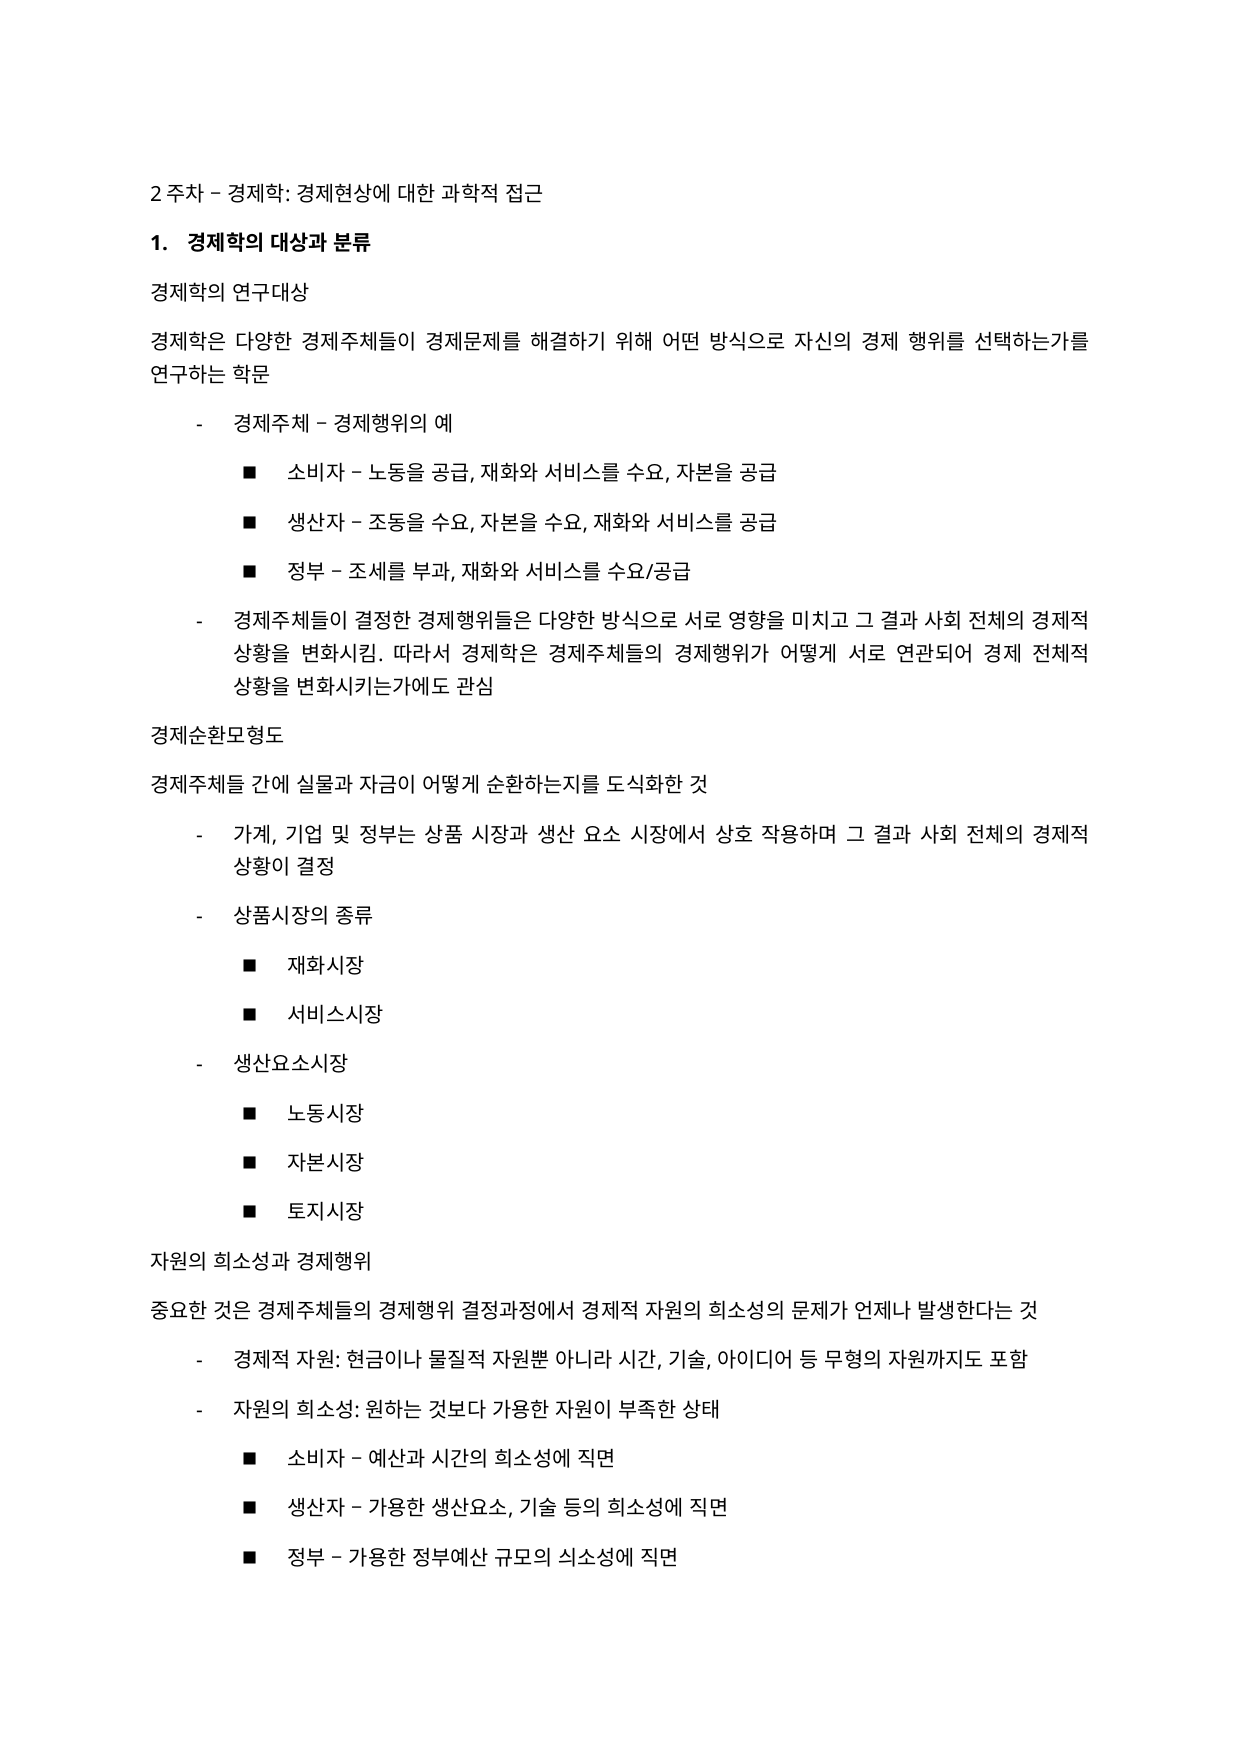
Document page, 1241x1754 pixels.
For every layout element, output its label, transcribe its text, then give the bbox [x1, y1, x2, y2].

list 자본시장 [242, 1146, 1090, 1177]
list 정부 – 조세를 부과, 재화와 서비스를 수요/공급 [242, 555, 1090, 586]
list 상품시장의 종류 [196, 900, 1090, 930]
list 서비스시장 [242, 998, 1090, 1029]
text 중요한 것은 경제주체들의 경제행위 결정과정에서 경제적 자원의 희소성의 문제가 언제나 발생한다는 것 [150, 1294, 1090, 1324]
list 가계, 기업 및 정부는 상품 시장과 생산 요소 시장에서 상호 작용하며 그 결과 사회 전체의 경제적 상황이 결정 [196, 818, 1090, 881]
list 경제주체들이 결정한 경제행위들은 다양한 방식으로 서로 영향을 미치고 그 결과 사회 전체의 경제적 상황을 변화시킴. 따라서 경제학은 경제주체들의 경제행위가 어떻게 서로 연관되어 경제 전체적 상황을 변화시키는가에도 관심 [196, 604, 1090, 700]
list 소비자 – 예산과 시간의 희소성에 직면 [242, 1442, 1090, 1472]
text 2주차 – 경제학: 경제현상에 대한 과학적 접근 [150, 177, 1090, 207]
text 경제학의 연구대상 [150, 276, 1090, 306]
text 경제학은 다양한 경제주체들이 경제문제를 해결하기 위해 어떤 방식으로 자신의 경제 행위를 선택하는가를 연구하는 학문 [150, 325, 1090, 388]
list 자원의 희소성: 원하는 것보다 가용한 자원이 부족한 상태 [196, 1393, 1090, 1423]
list 정부 – 가용한 정부예산 규모의 싀소성에 직면 [242, 1541, 1090, 1571]
list 생산요소시장 [196, 1048, 1090, 1078]
text 경제순환모형도 [150, 719, 1090, 749]
list 소비자 – 노동을 공급, 재화와 서비스를 수요, 자본을 공급 [242, 456, 1090, 487]
text 자원의 희소성과 경제행위 [150, 1245, 1090, 1275]
list 토지시장 [242, 1196, 1090, 1226]
list 경제적 자원: 현금이나 물질적 자원뿐 아니라 시간, 기술, 아이디어 등 무형의 자원까지도 포함 [196, 1343, 1090, 1374]
list 생산자 – 가용한 생산요소, 기술 등의 희소성에 직면 [242, 1491, 1090, 1522]
list 재화시장 [242, 949, 1090, 979]
list 경제학의 대상과 분류 [150, 227, 1090, 257]
text 경제주체들 간에 실물과 자금이 어떻게 순환하는지를 도식화한 것 [150, 768, 1090, 799]
list 생산자 – 조동을 수요, 자본을 수요, 재화와 서비스를 공급 [242, 506, 1090, 536]
list 노동시장 [242, 1097, 1090, 1127]
list 경제주체 – 경제행위의 예 [196, 407, 1090, 437]
